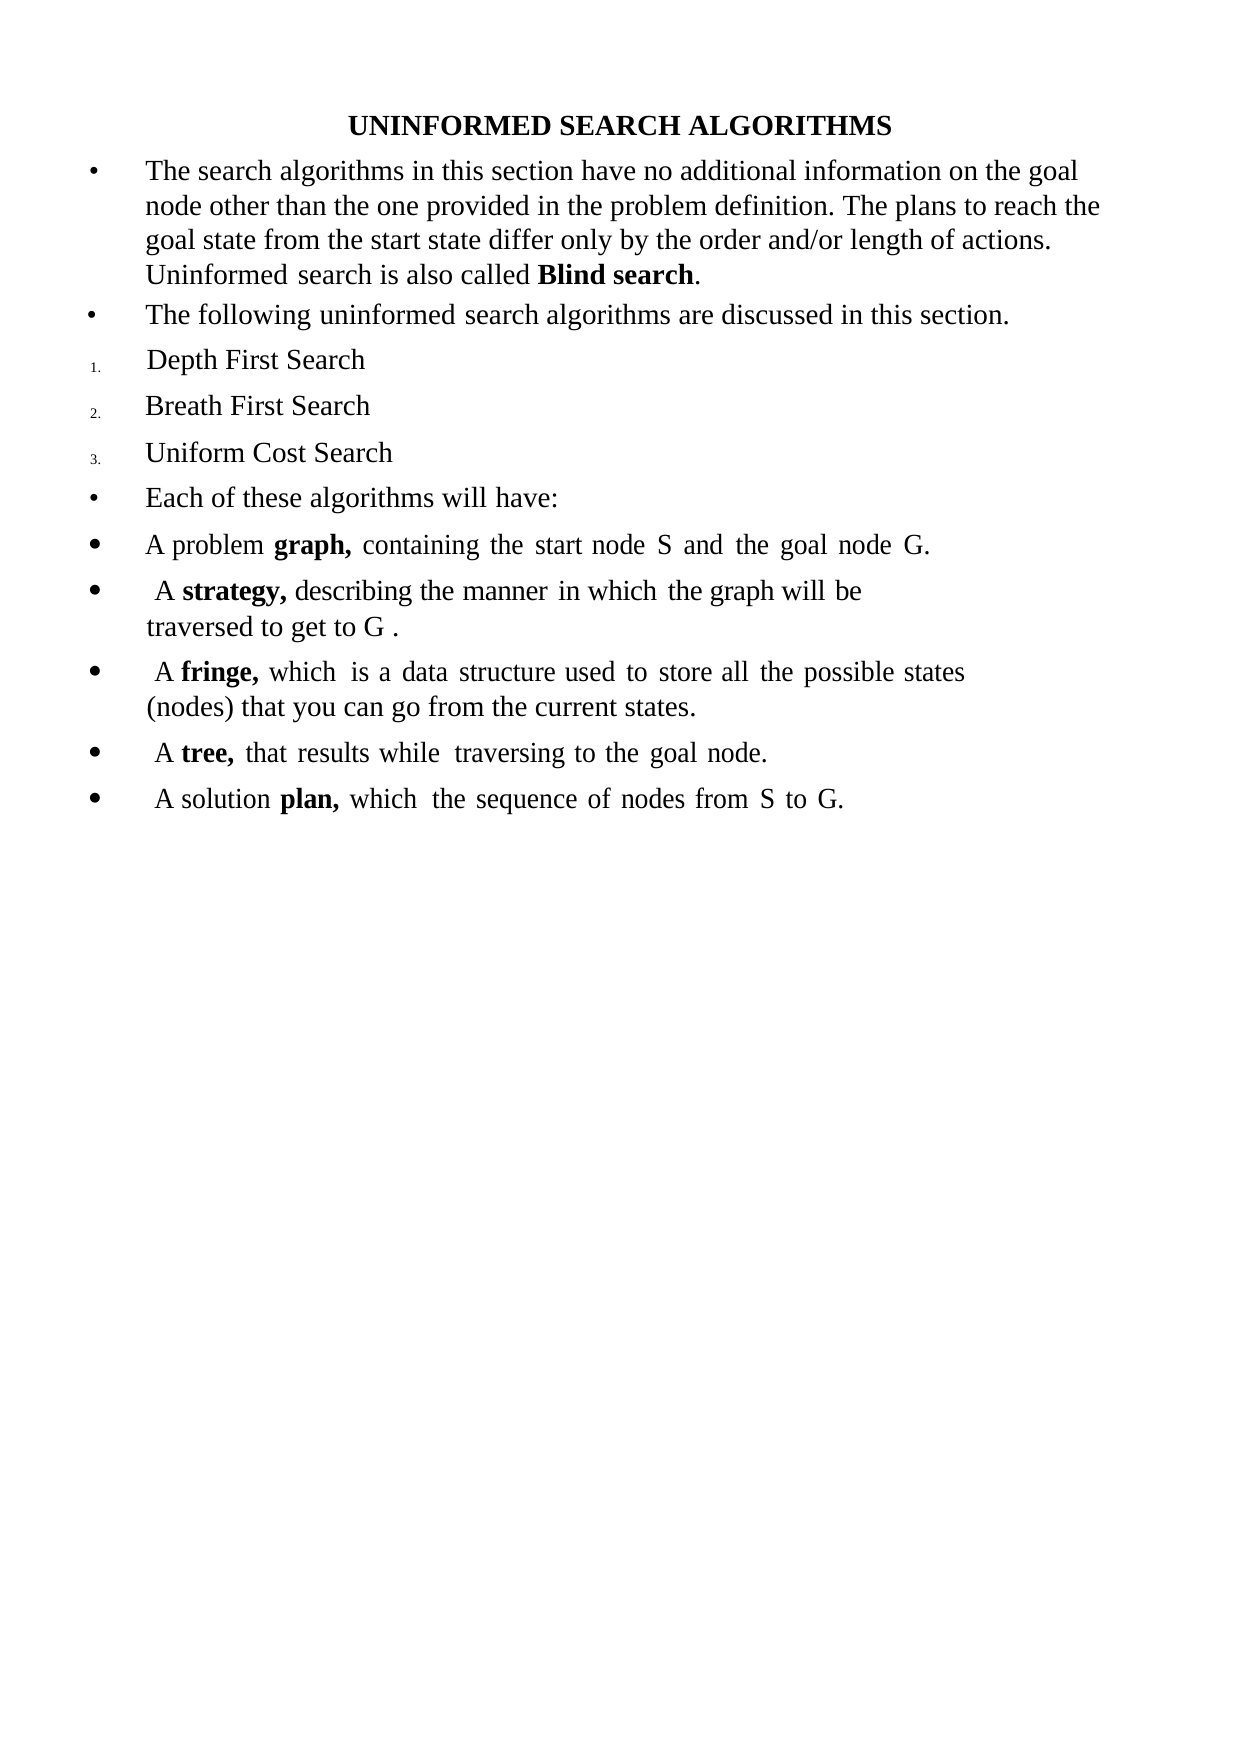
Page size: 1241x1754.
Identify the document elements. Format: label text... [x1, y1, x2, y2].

subtitle UNINFORMED SEARCH ALGORITHMS [91, 108, 1149, 141]
list Each of these algorithms will have: [88, 481, 1213, 514]
list A solution plan, which the sequence of nodes from S to G. [90, 781, 1213, 814]
list Depth First Search [90, 342, 1213, 376]
list Breath First Search [90, 388, 1213, 422]
list A strategy, describing the manner in which the graph will be [90, 573, 1213, 607]
list A tree, that results while traversing to the goal node. [90, 735, 1213, 769]
list A fringe, which is a data structure used to store all the possible states [90, 654, 1213, 687]
list The search algorithms in this section have no additional information on the goal node other than the one provided in the problem definition. The plans to reach the goal state from the start state differ only by the order and/or length of actions. Uninformed search is also called Blind search. [88, 153, 1128, 290]
text (nodes) that you can go from the current states. [146, 689, 1213, 723]
text traversed to get to G . [146, 609, 1213, 642]
list The following uninformed search algorithms are discussed in this section. [86, 297, 1213, 330]
list A problem graph, containing the start node S and the goal node G. [90, 527, 1213, 560]
list Uniform Cost Search [90, 435, 1213, 468]
